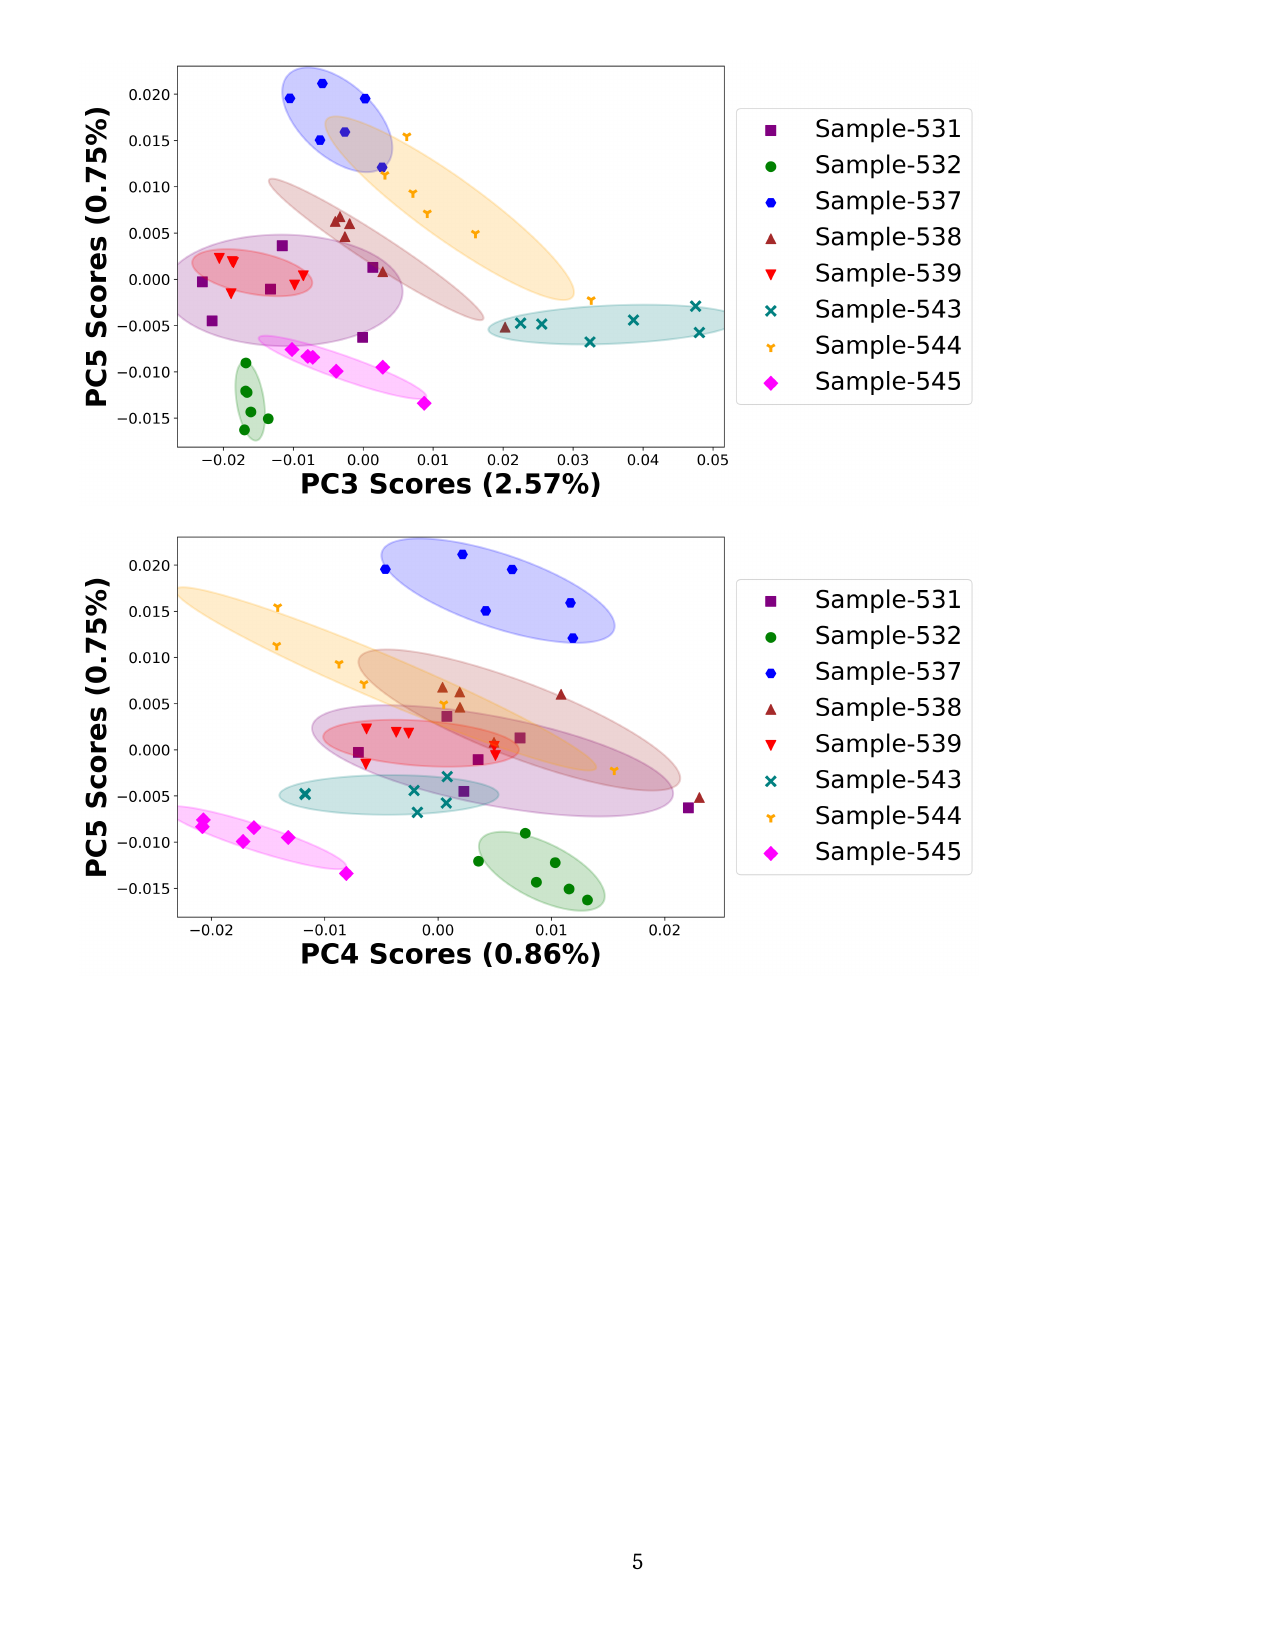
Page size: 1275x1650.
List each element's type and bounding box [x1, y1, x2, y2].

picture [78, 530, 979, 976]
picture [78, 60, 979, 506]
